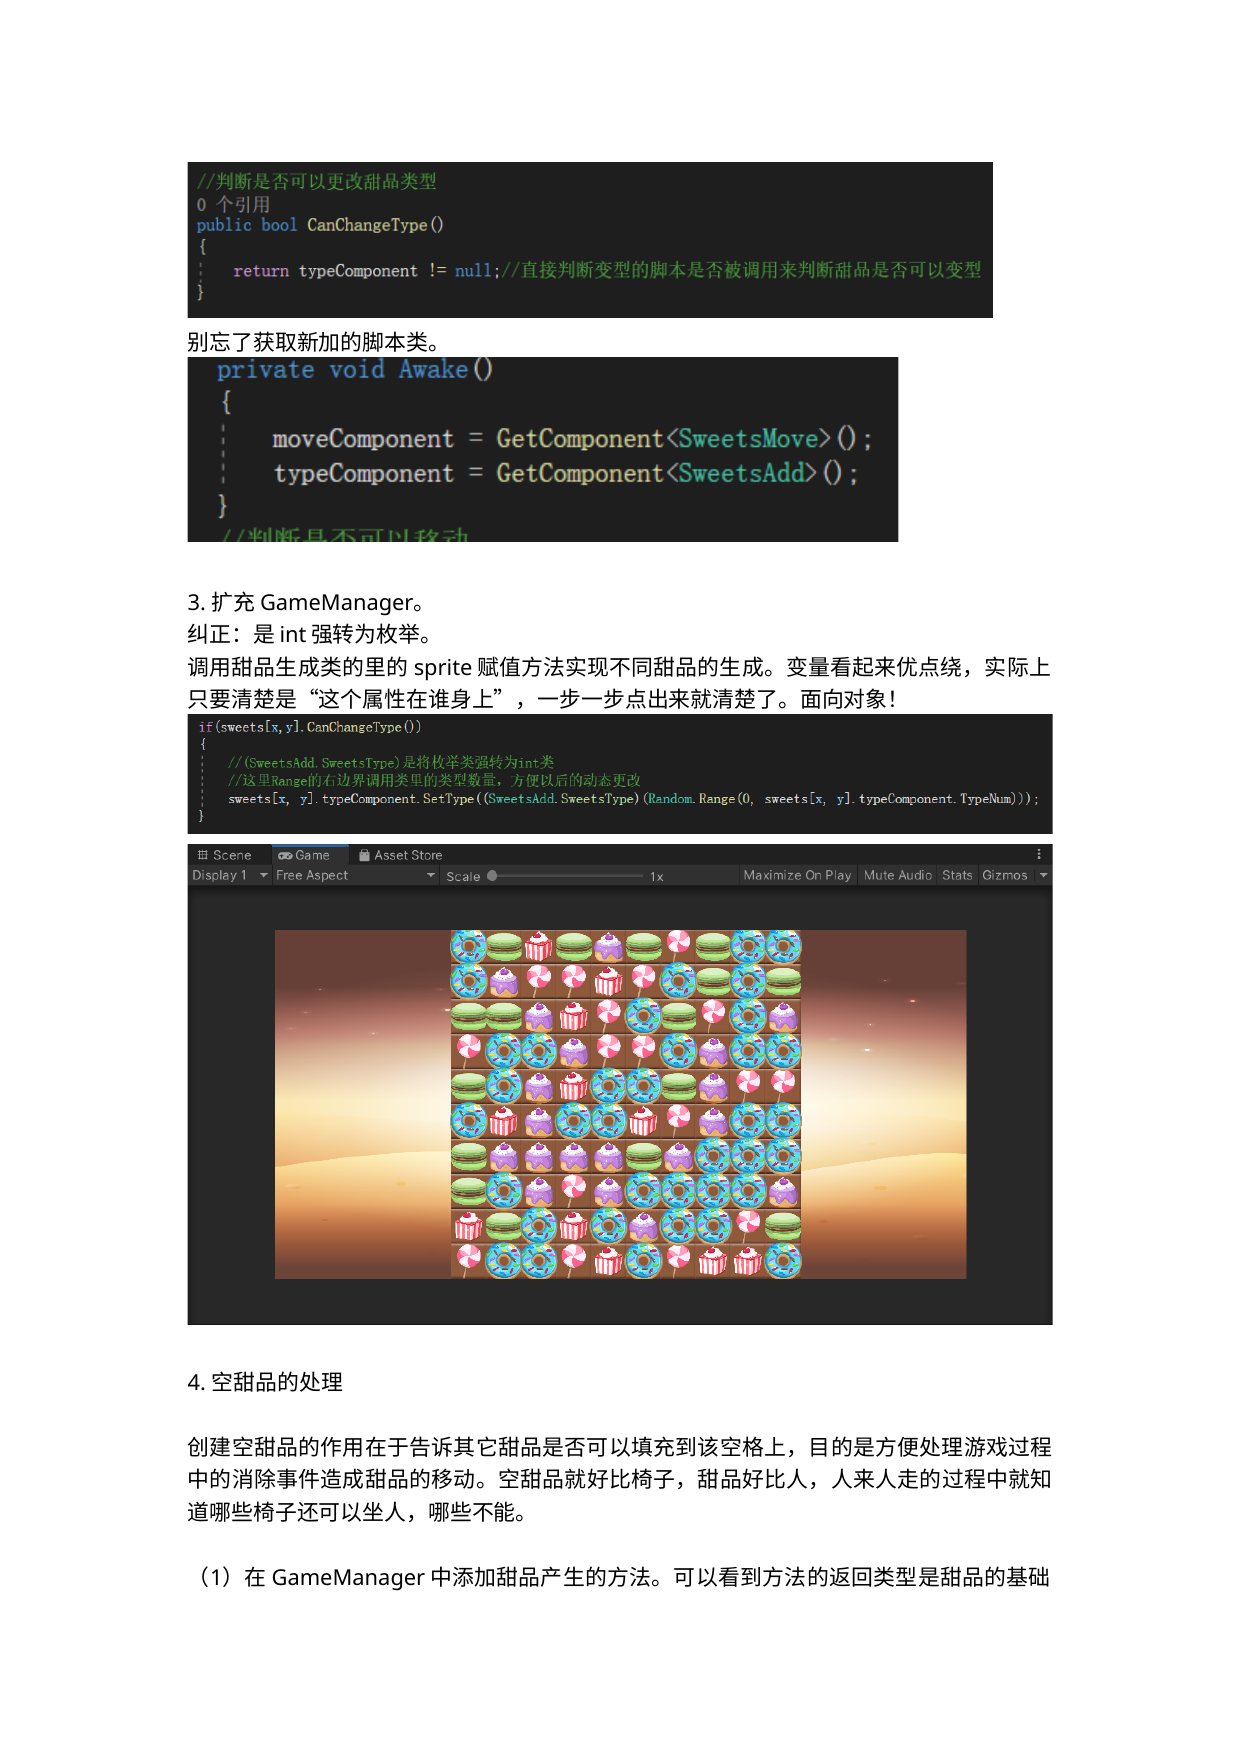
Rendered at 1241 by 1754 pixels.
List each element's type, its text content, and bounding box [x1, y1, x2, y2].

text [187, 1559, 1053, 1592]
text 别忘了获取新加的脚本类。 [187, 324, 1053, 357]
text 3. 扩充GameManager。 [187, 584, 1053, 617]
text 调用甜品生成类的里的sprite赋值方法实现不同甜品的生成。变量看起来优点绕，实际上只要清楚是“这个属性在谁身上”，一步一步点出来就清楚了。面向对象！ [187, 649, 1053, 714]
picture [187, 844, 1053, 1325]
text 4. 空甜品的处理 [187, 1364, 1053, 1397]
text 纠正：是int强转为枚举。 [187, 617, 1053, 649]
picture [187, 162, 993, 318]
picture [187, 357, 899, 542]
picture [187, 714, 1053, 834]
text 创建空甜品的作用在于告诉其它甜品是否可以填充到该空格上，目的是方便处理游戏过程中的消除事件造成甜品的移动。空甜品就好比椅子，甜品好比人，人来人走的过程中就知道哪些椅子还可以坐人，哪些不能。 [187, 1429, 1053, 1527]
